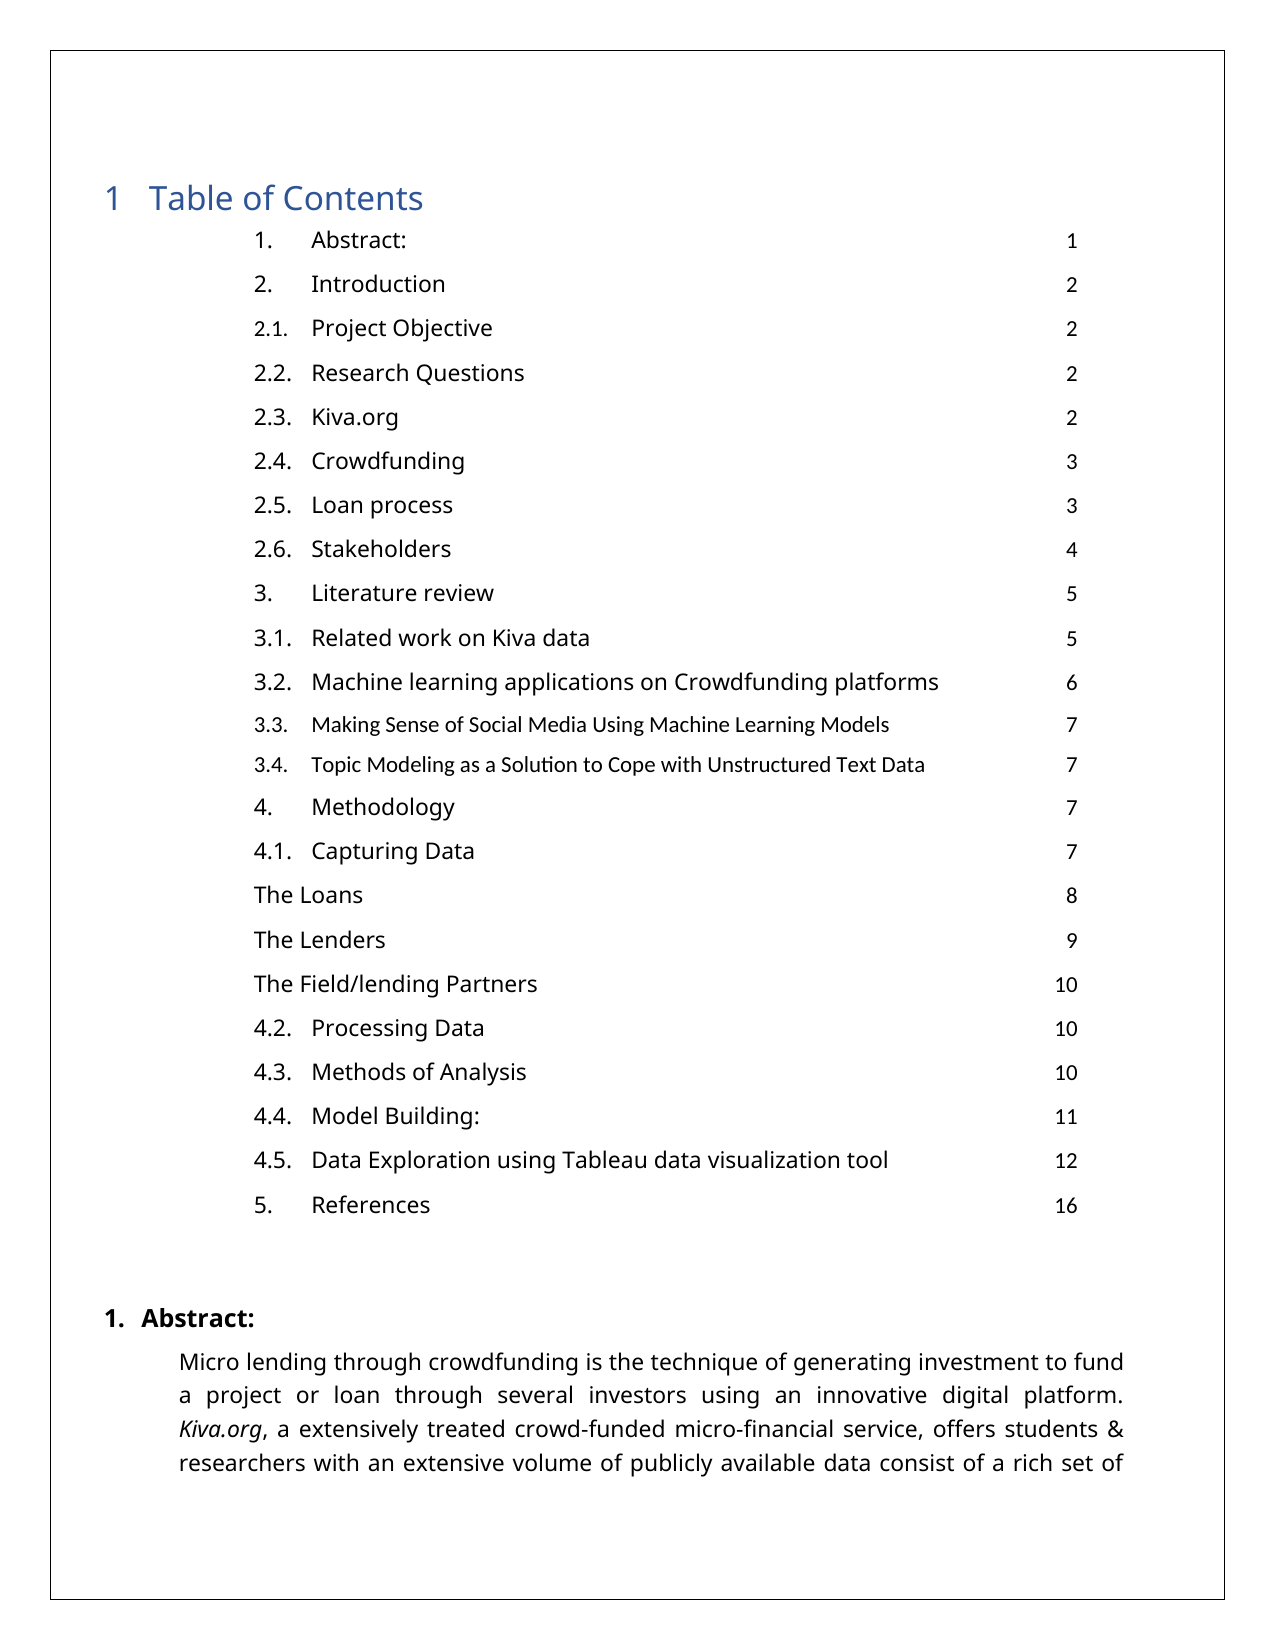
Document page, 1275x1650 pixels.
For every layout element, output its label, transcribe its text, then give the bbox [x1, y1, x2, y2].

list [178, 1346, 1125, 1478]
subtitle Abstract: [103, 1300, 1125, 1334]
